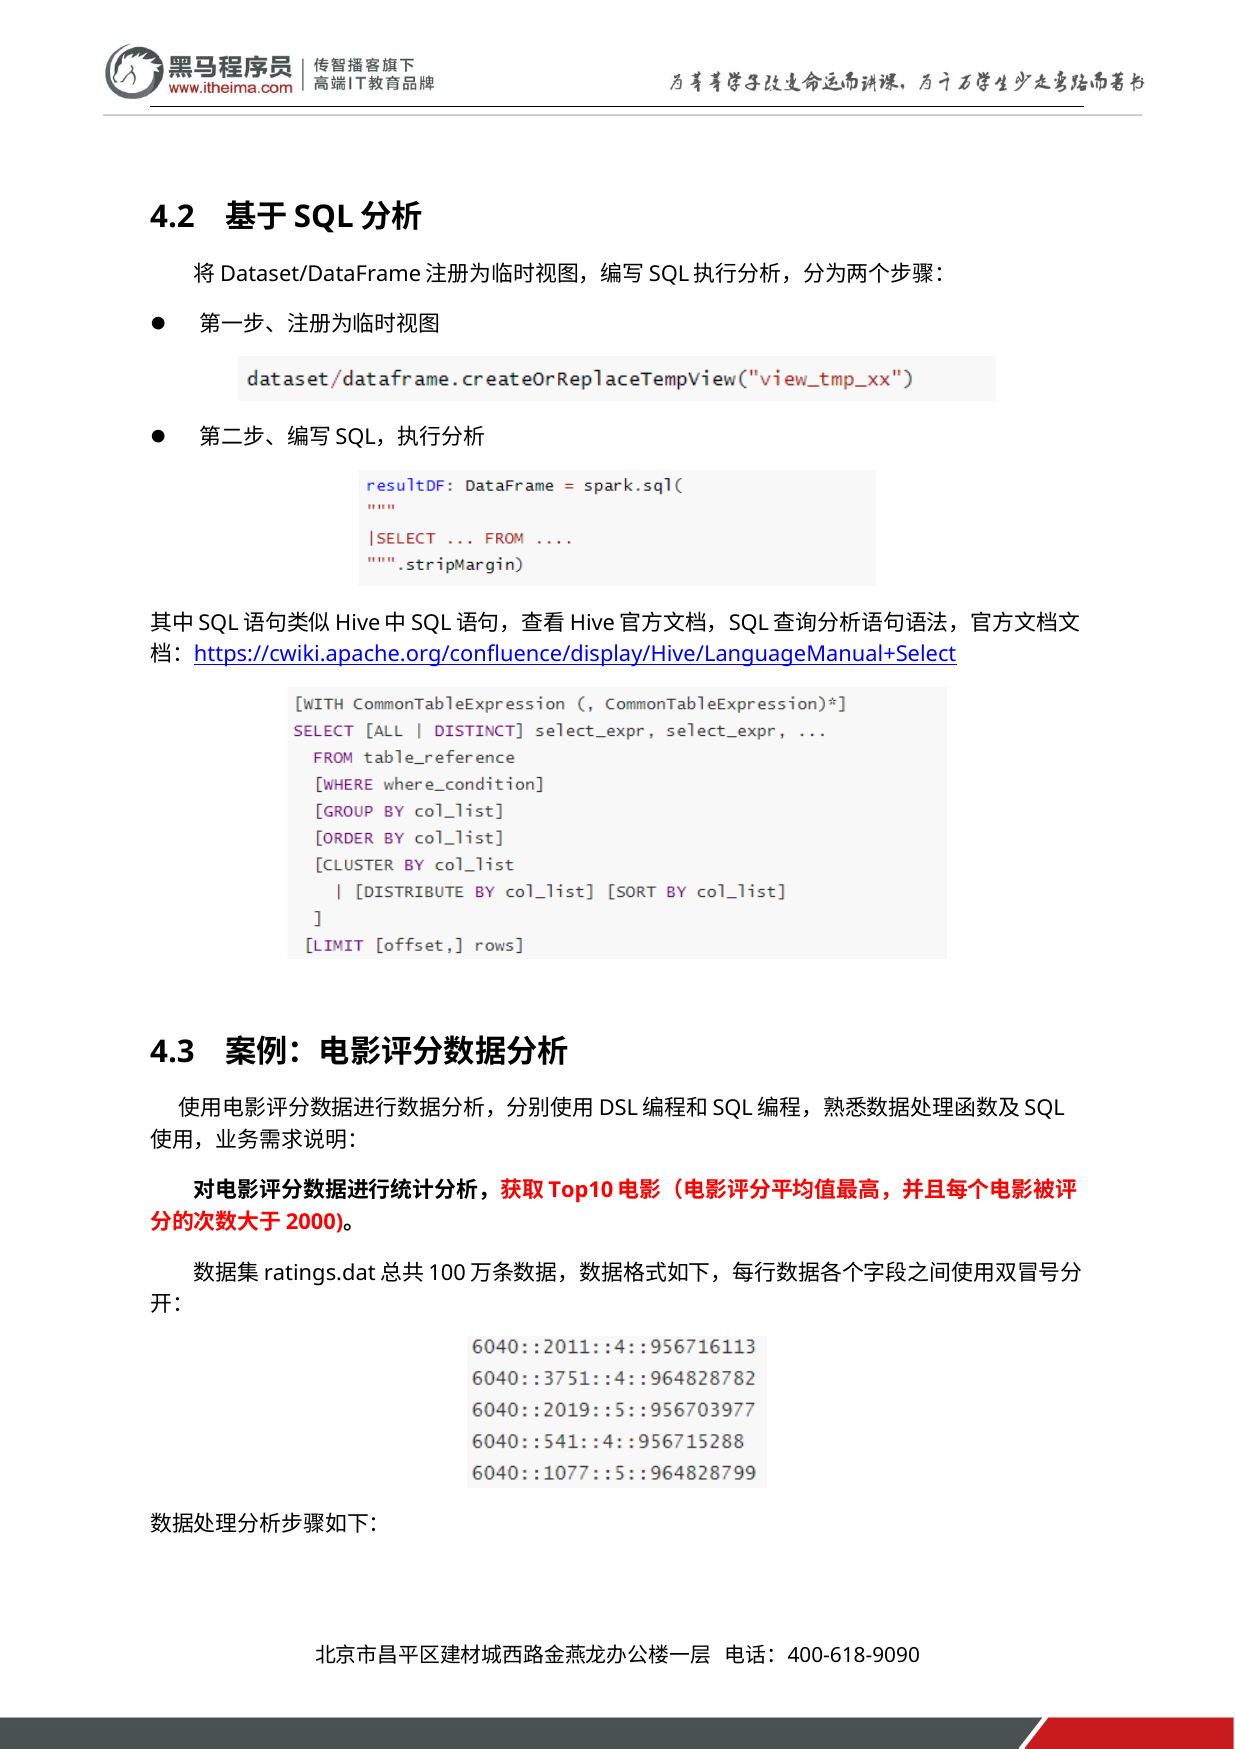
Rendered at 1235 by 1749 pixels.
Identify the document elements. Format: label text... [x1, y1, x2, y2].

text 其中SQL语句类似Hive中SQL语句，查看Hive官方文档，SQL查询分析语句语法，官方文档文档：https://cwiki.apache.org/confluence/display/Hive/LanguageManual+Select [150, 605, 1084, 668]
picture [0, 0, 1235, 123]
picture [287, 687, 947, 959]
text 数据处理分析步骤如下： [150, 1506, 1084, 1538]
picture [0, 1658, 1234, 1749]
list 第二步、编写SQL，执行分析 [150, 419, 1084, 451]
picture [238, 356, 997, 401]
subtitle 案例：电影评分数据分析 [150, 1026, 1084, 1071]
text 使用电影评分数据进行数据分析，分别使用DSL编程和SQL编程，熟悉数据处理函数及SQL使用，业务需求说明： [150, 1090, 1084, 1154]
list 第一步、注册为临时视图 [150, 306, 1084, 338]
subtitle 基于SQL分析 [150, 192, 1084, 237]
text 对电影评分数据进行统计分析，获取Top10电影（电影评分平均值最高，并且每个电影被评分的次数大于2000)。 [150, 1172, 1084, 1236]
picture [358, 470, 877, 586]
picture [467, 1336, 768, 1488]
text 数据集ratings.dat总共100万条数据，数据格式如下，每行数据各个字段之间使用双冒号分开： [150, 1255, 1084, 1318]
text 将Dataset/DataFrame注册为临时视图，编写SQL执行分析，分为两个步骤： [150, 256, 1084, 287]
